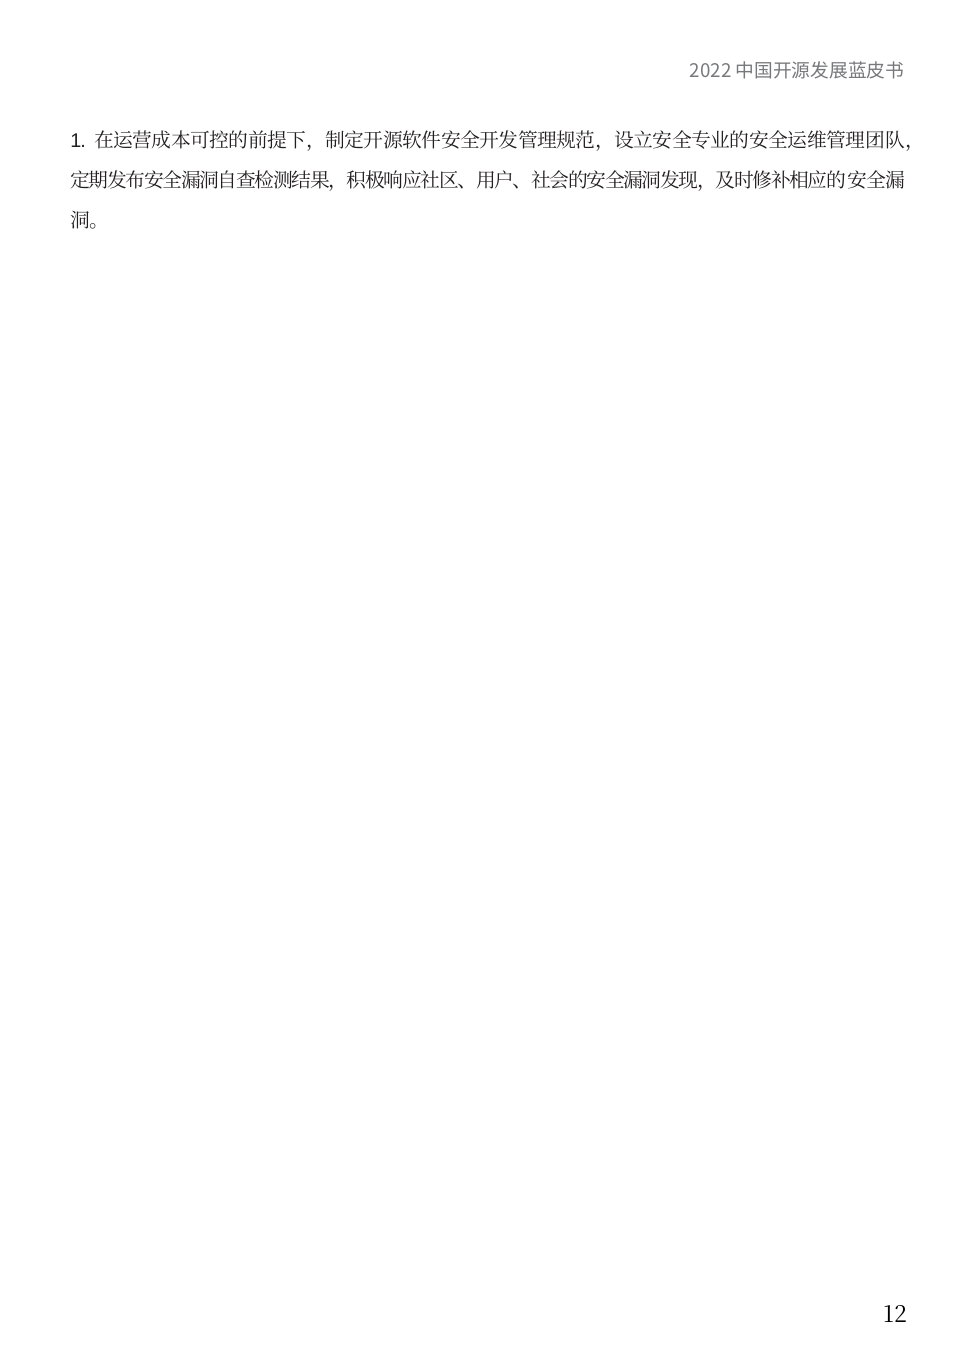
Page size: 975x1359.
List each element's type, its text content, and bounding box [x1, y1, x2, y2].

list 在运营成本可控的前提下，制定开源软件安全开发管理规范，设立安全专业的安全运维管理团队，定期发布安全漏洞自查检测结果，积极响应社区、用户、社会的安全漏洞发现，及时修补相应的安全漏洞。 [70, 125, 905, 233]
